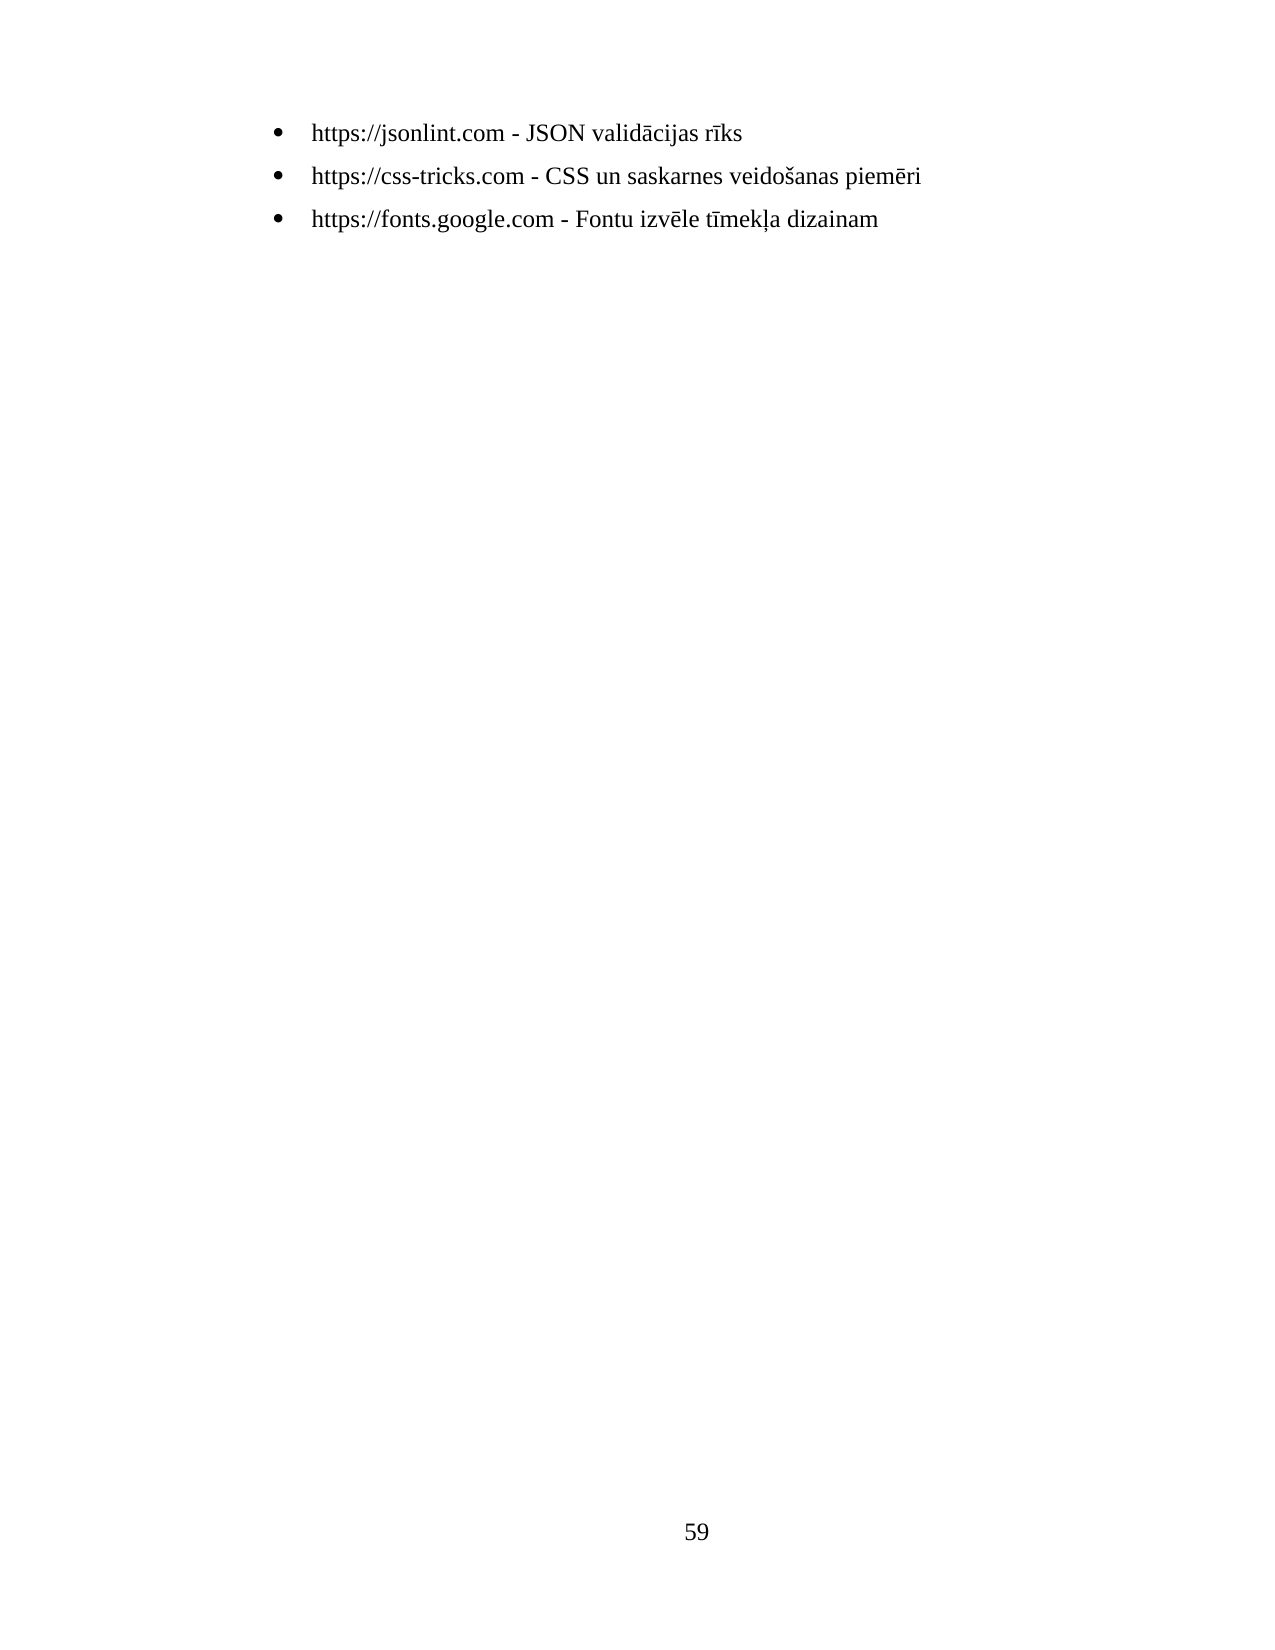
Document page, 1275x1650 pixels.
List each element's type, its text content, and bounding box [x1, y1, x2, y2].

list https://fonts.google.com - Fontu izvēle tīmekļa dizainam [274, 204, 1157, 233]
list https://jsonlint.com - JSON validācijas rīks [274, 118, 1157, 147]
list https://css-tricks.com - CSS un saskarnes veidošanas piemēri [274, 161, 1157, 190]
